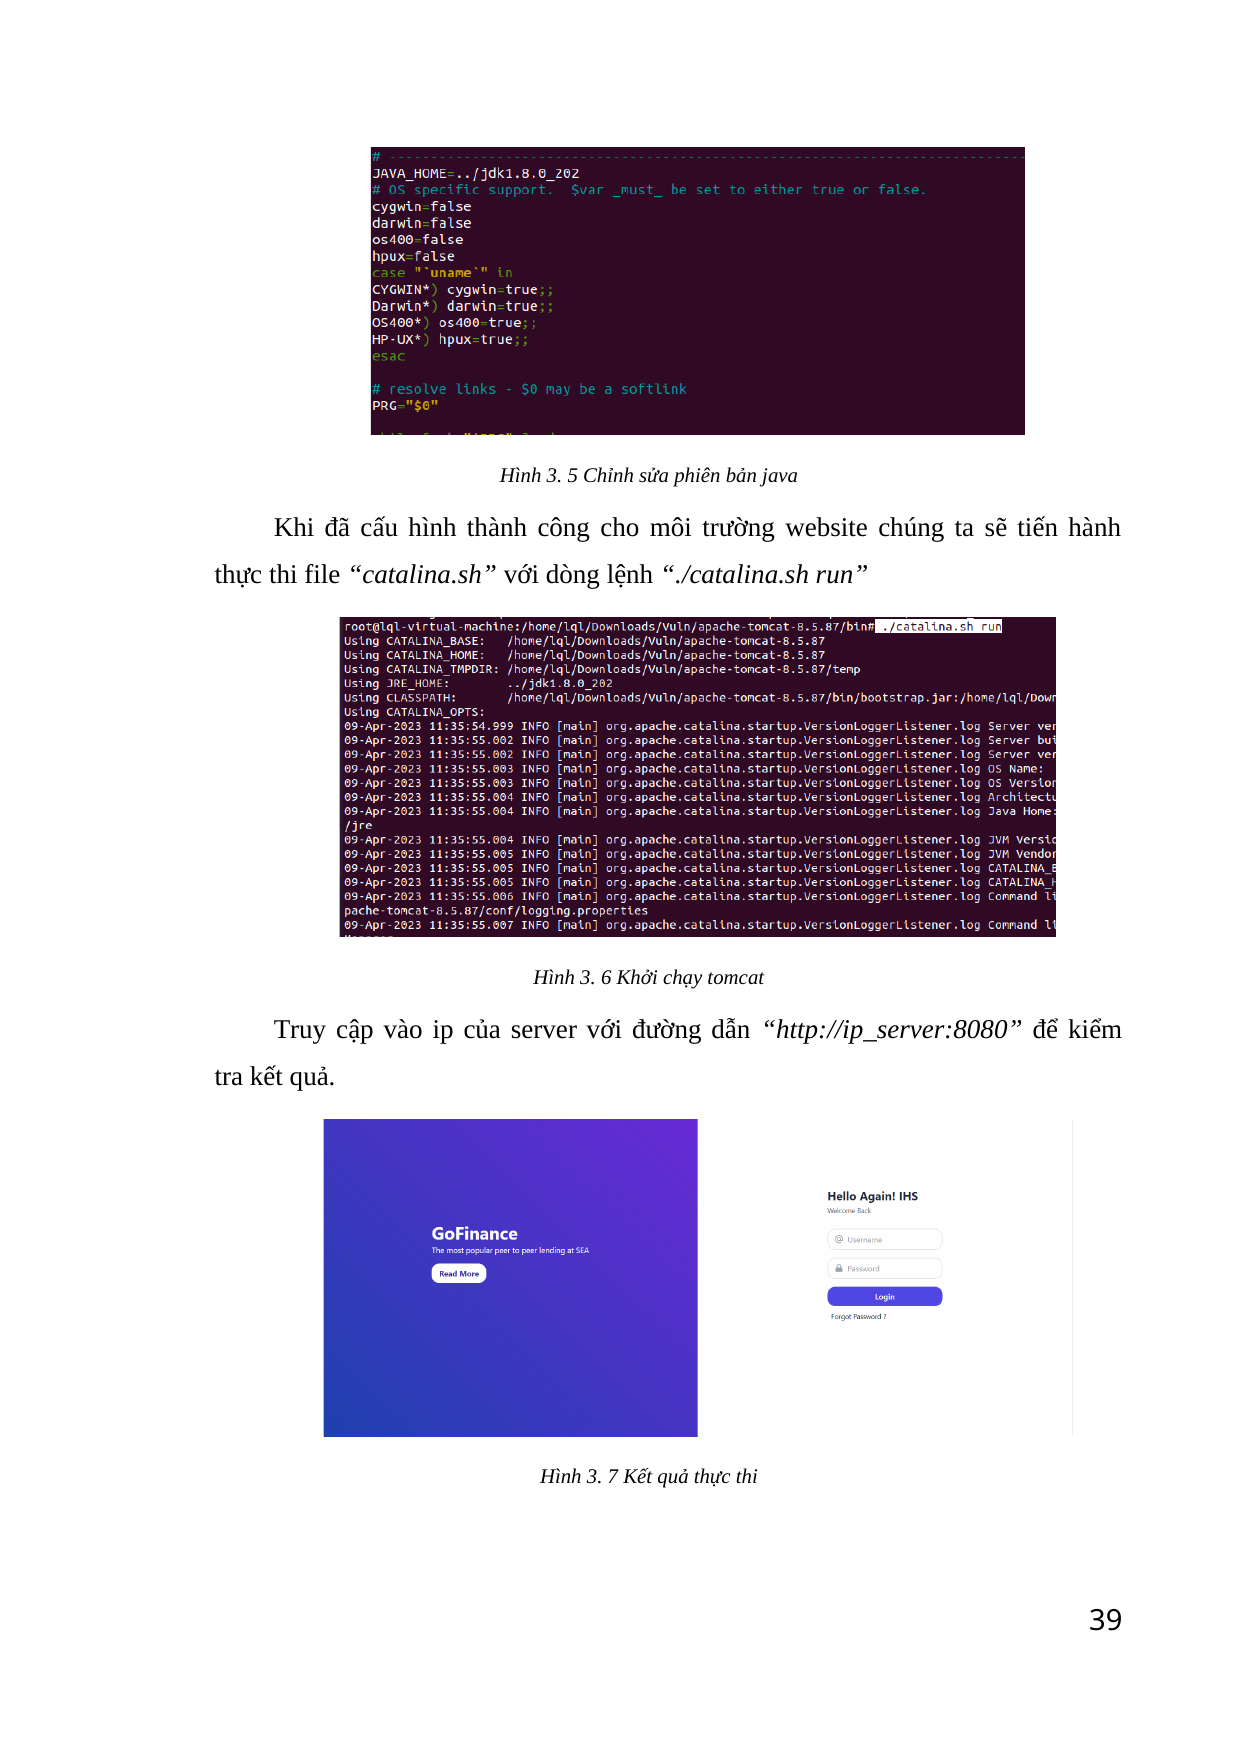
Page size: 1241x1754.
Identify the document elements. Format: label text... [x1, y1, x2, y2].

text Khi đã cấu hình thành công cho môi trường website chúng ta sẽ tiến hành thực thi file “catalina.sh” với dòng lệnh “./catalina.sh run” [214, 511, 1122, 589]
picture [370, 147, 1025, 435]
text Truy cập vào ip của server với đường dẫn “http://ip_server:8080” để kiểm tra kết quả. [214, 1013, 1122, 1091]
picture [339, 617, 1056, 937]
picture [323, 1119, 1073, 1437]
